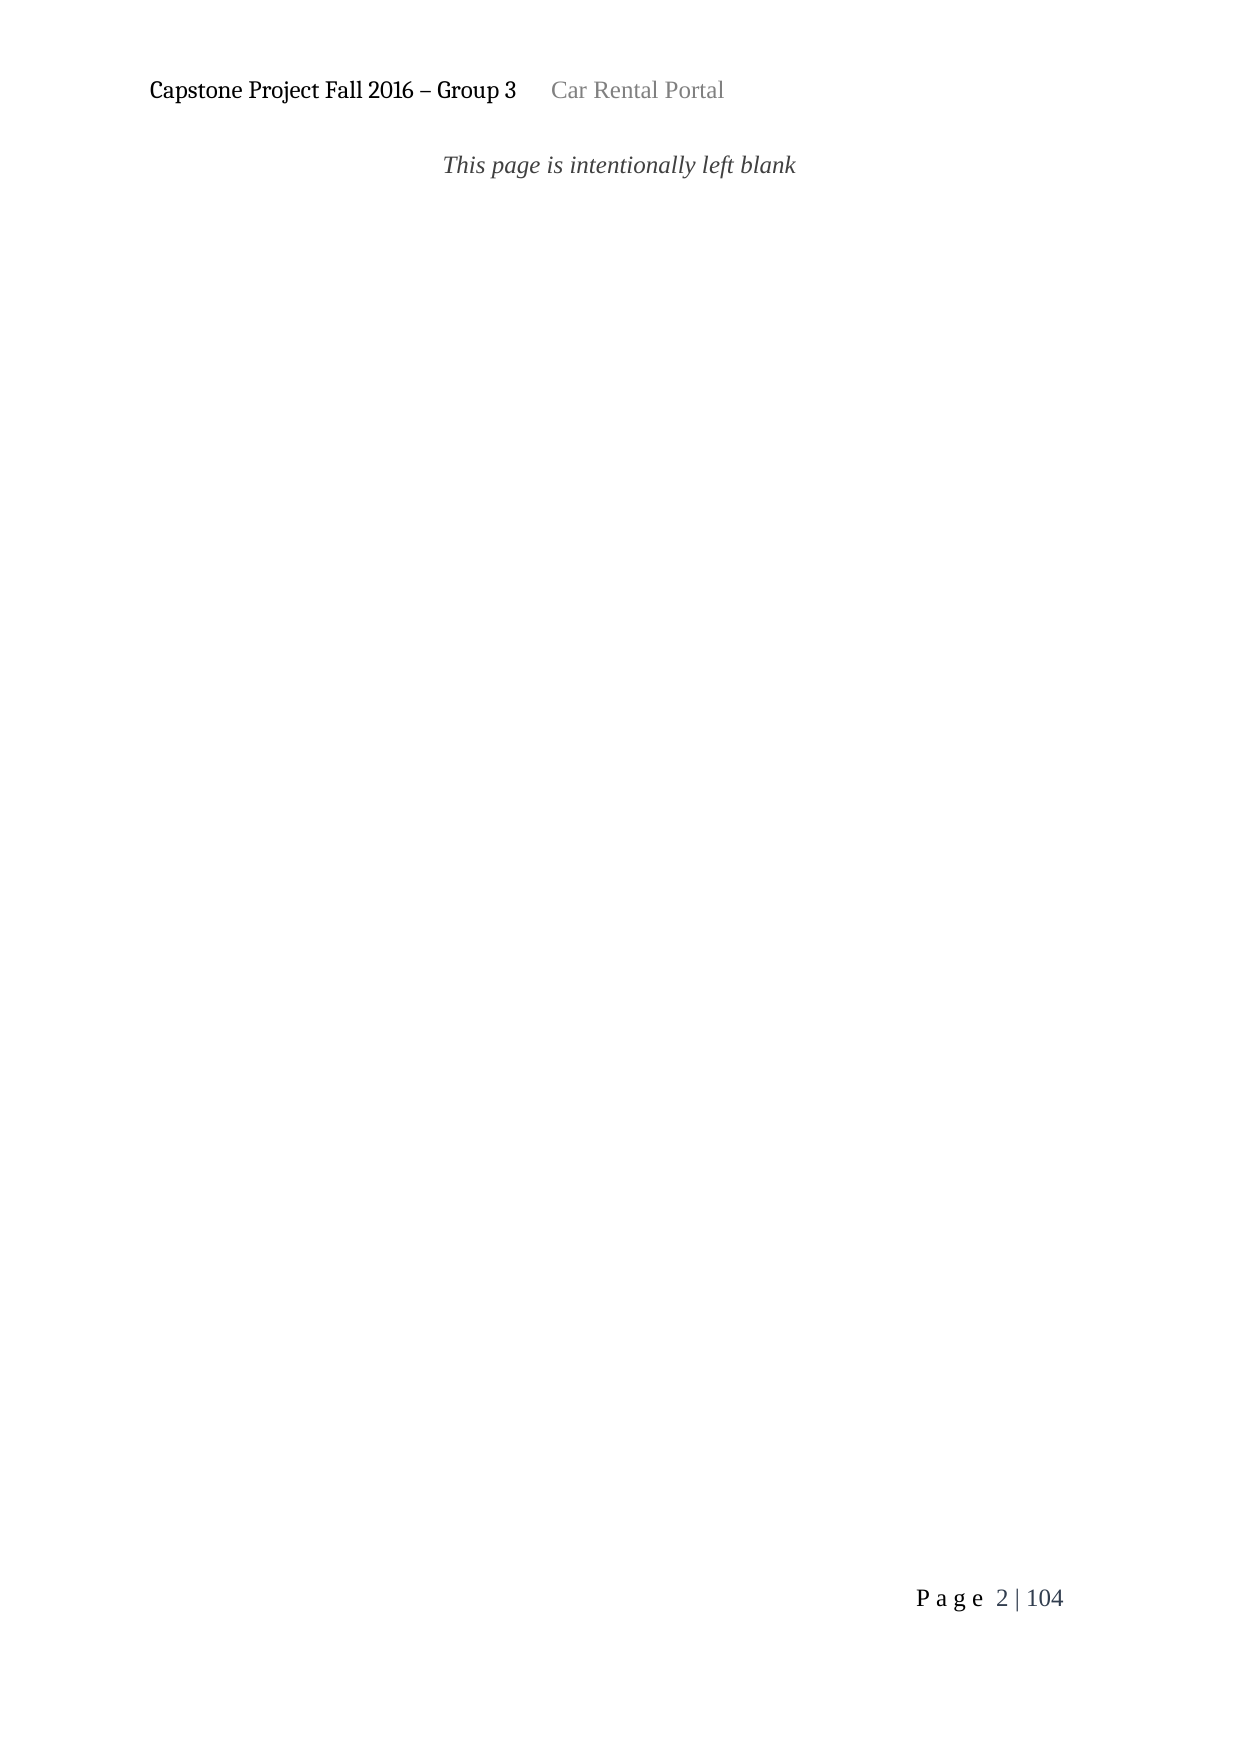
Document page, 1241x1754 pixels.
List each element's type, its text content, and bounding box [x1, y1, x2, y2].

text This page is intentionally left blank [150, 150, 1090, 179]
